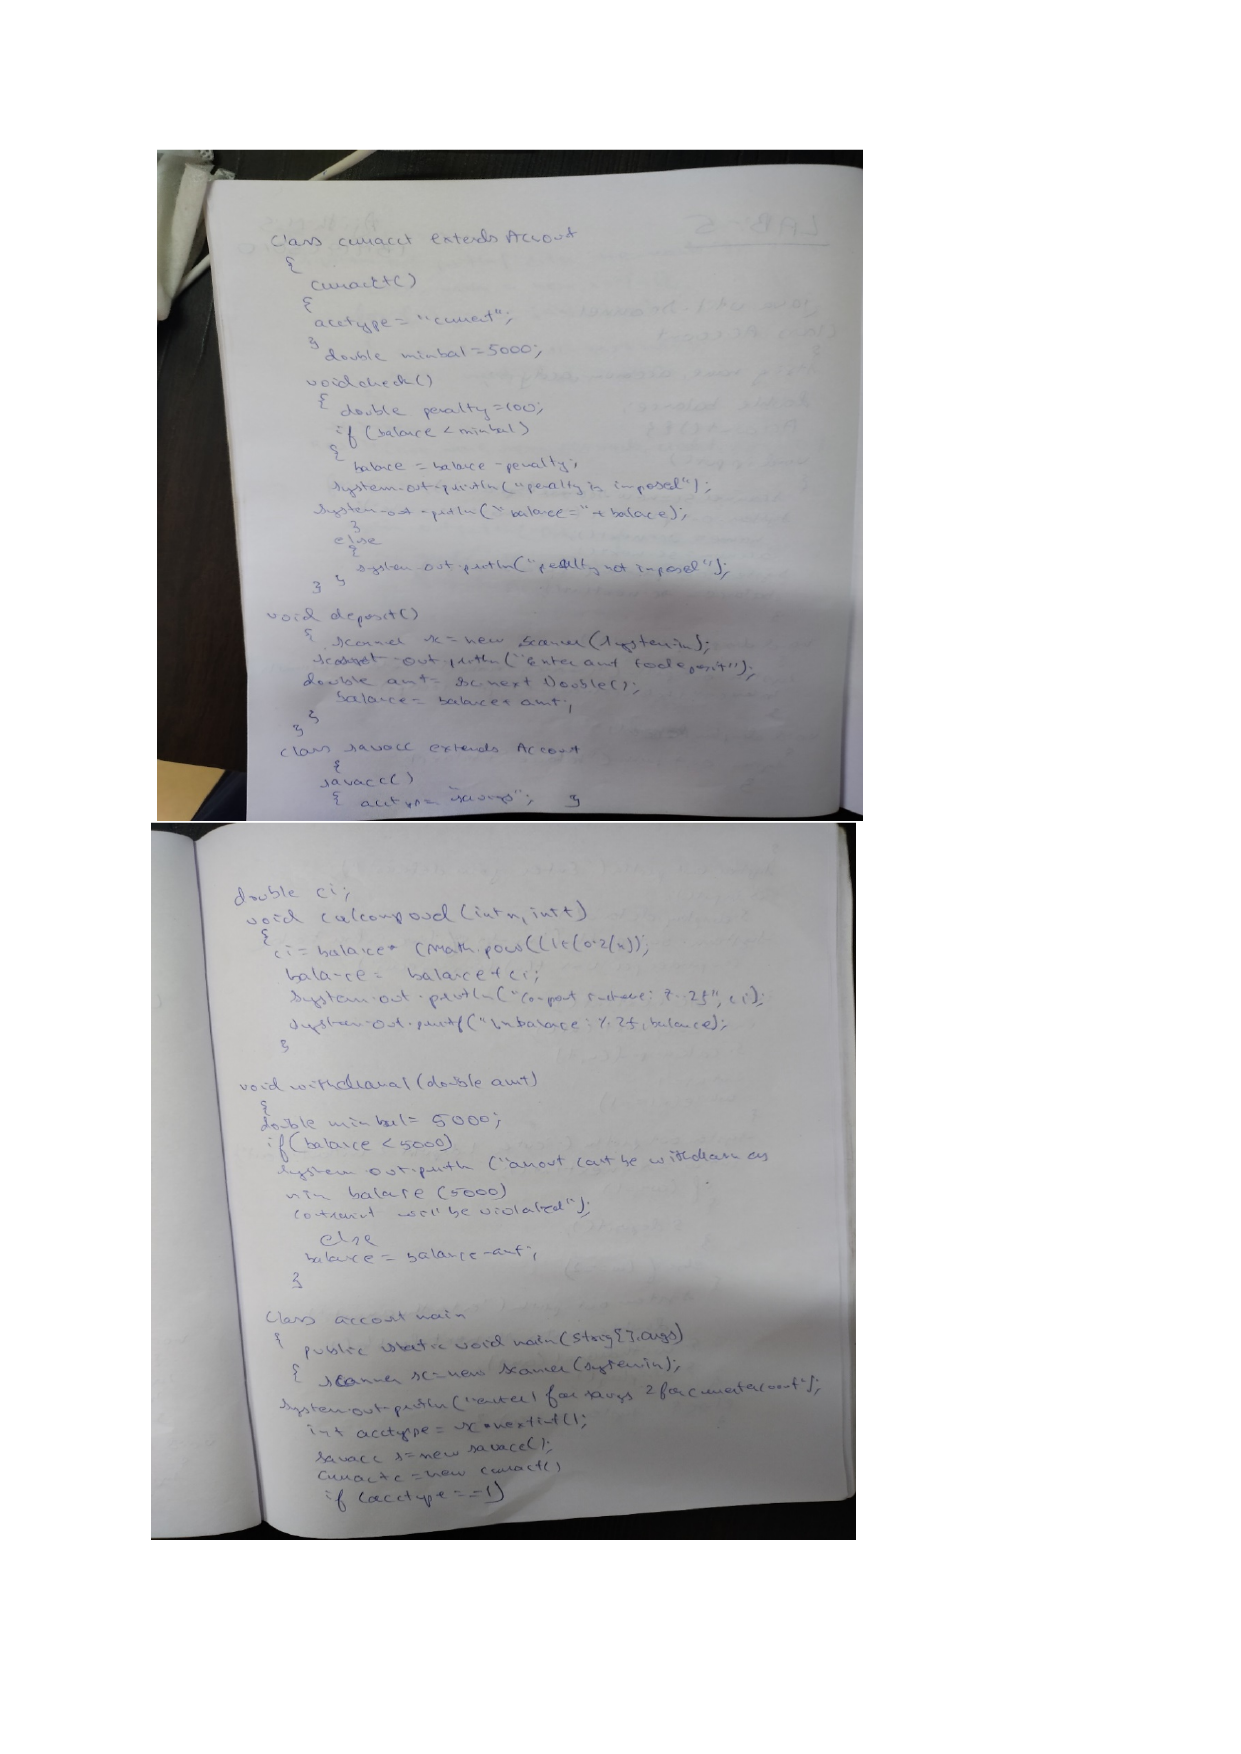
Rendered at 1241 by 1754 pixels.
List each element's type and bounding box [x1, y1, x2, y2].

picture [157, 150, 863, 820]
picture [151, 823, 856, 1540]
